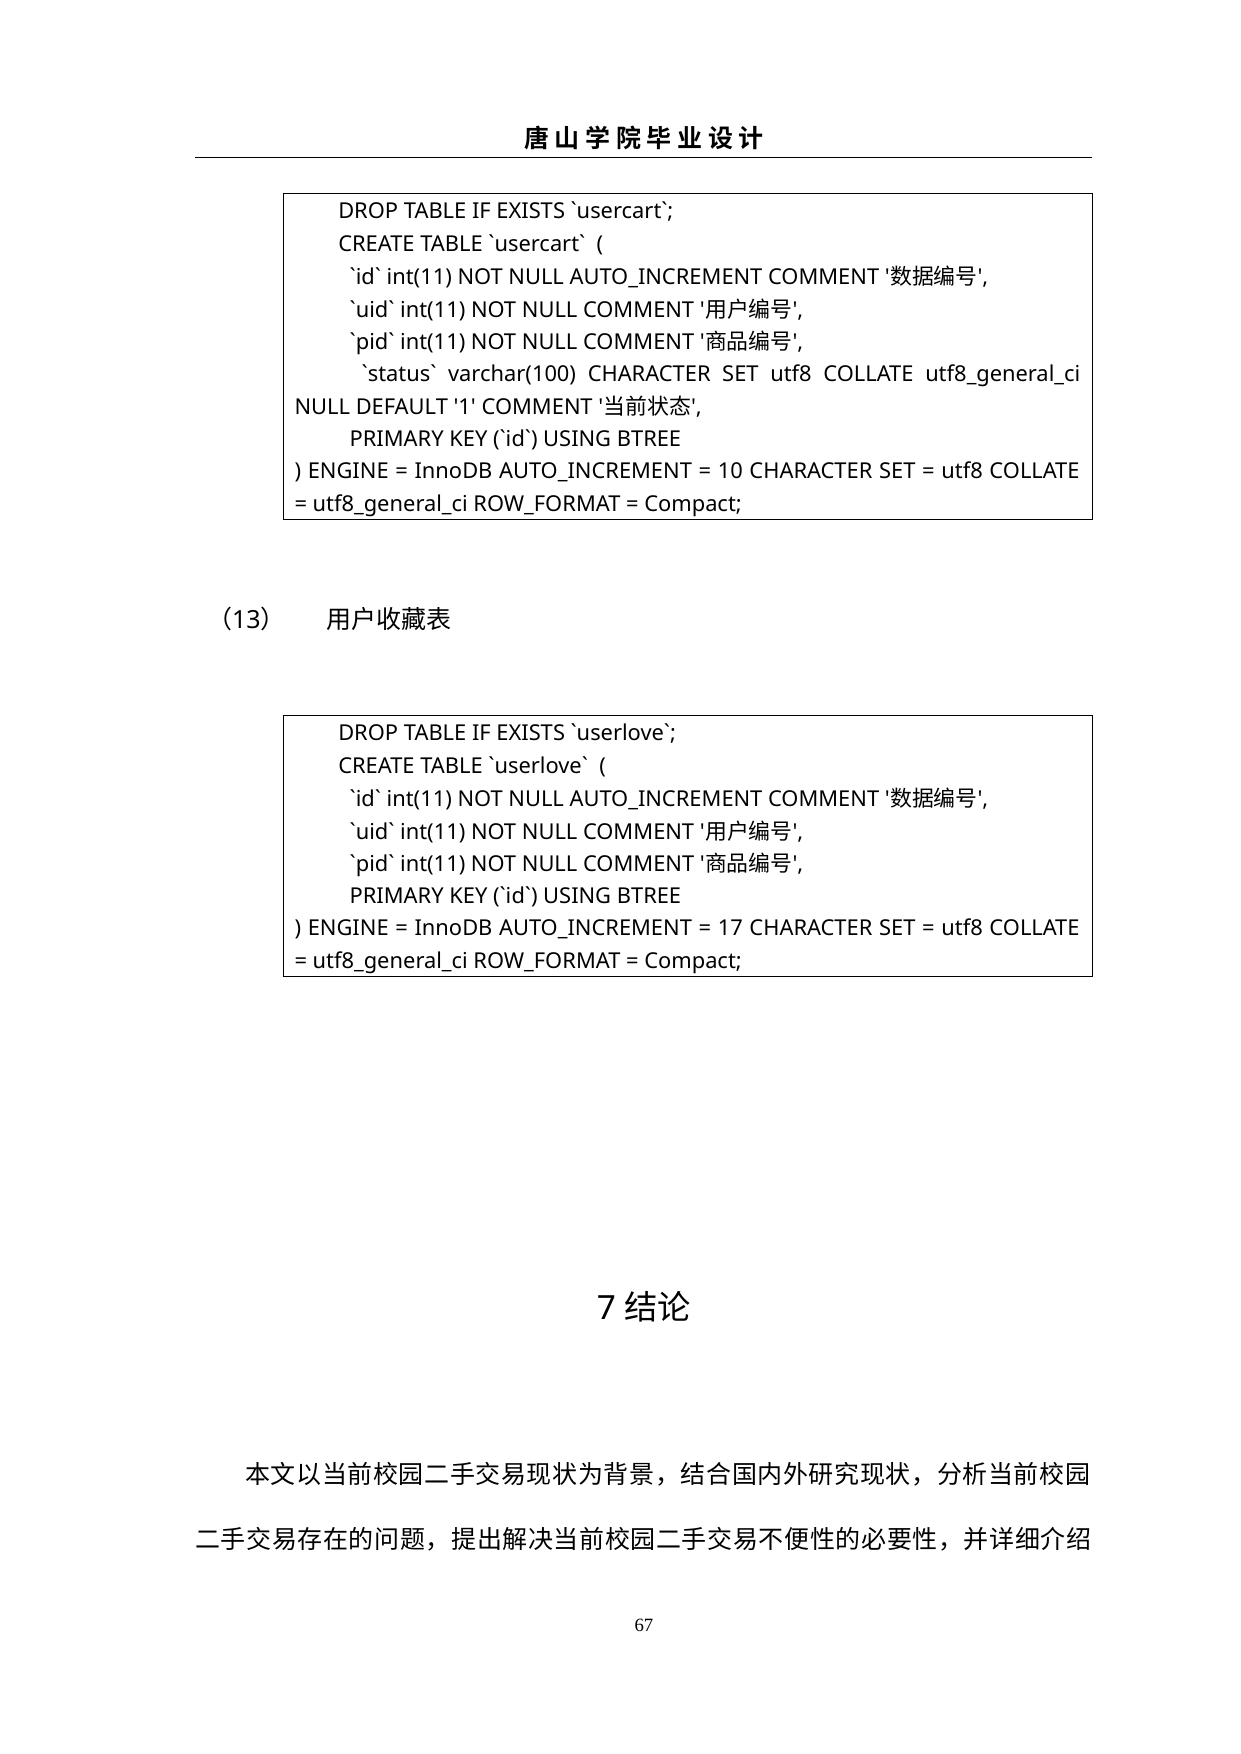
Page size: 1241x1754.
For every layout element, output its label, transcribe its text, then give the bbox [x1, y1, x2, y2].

table_header DROP TABLE IF EXISTS `usercart`; CREATE TABLE `usercart` ( `id` int(11) NOT NULL AUTO_INCREMENT COMMENT '数据编号', `uid` int(11) NOT NULL COMMENT '用户编号', `pid` int(11) NOT NULL COMMENT '商品编号', `status` varchar(100) CHARACTER SET utf8 COLLATE utf8_general_ci NULL DEFAULT '1' COMMENT '当前状态', PRIMARY KEY (`id`) USING BTREE ) ENGINE = InnoDB AUTO_INCREMENT = 10 CHARACTER SET = utf8 COLLATE = utf8_general_ci ROW_FORMAT = Compact; [284, 194, 1092, 519]
subtitle 7 结论 [195, 1272, 1092, 1337]
list 用户收藏表 [207, 585, 1092, 650]
table_header DROP TABLE IF EXISTS `userlove`; CREATE TABLE `userlove` ( `id` int(11) NOT NULL AUTO_INCREMENT COMMENT '数据编号', `uid` int(11) NOT NULL COMMENT '用户编号', `pid` int(11) NOT NULL COMMENT '商品编号', PRIMARY KEY (`id`) USING BTREE ) ENGINE = InnoDB AUTO_INCREMENT = 17 CHARACTER SET = utf8 COLLATE = utf8_general_ci ROW_FORMAT = Compact; [284, 716, 1092, 976]
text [195, 1440, 1092, 1570]
